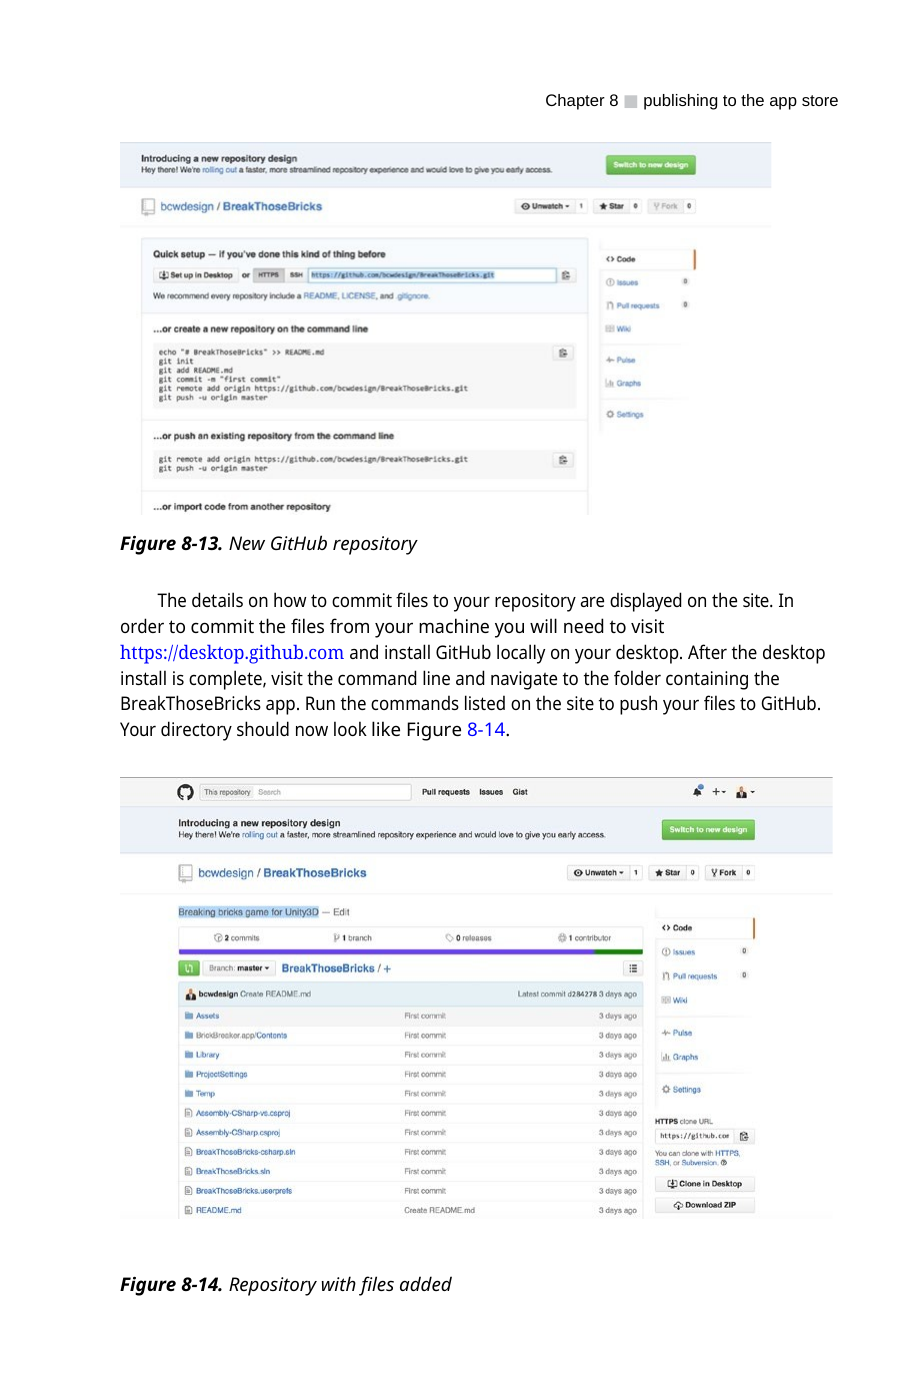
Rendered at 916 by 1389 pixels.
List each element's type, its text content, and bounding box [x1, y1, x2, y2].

text Figure 8-14. Repository with files added [120, 1271, 845, 1296]
picture [120, 142, 772, 515]
picture [120, 777, 833, 1219]
text Chapter 8 ■ publishing to the app store [545, 89, 845, 112]
text The details on how to commit files to your repository are displayed on the site. In order to commit the files from your machine you will need to visit https://desktop.github.com and install GitHub locally on your desktop. After the desktop install is complete, visit the command line and navigate to the folder containing the BreakThoseBricks app. Run the commands listed on the site to push your files to GitHub. Your directory should now look like Figure 8-14. [120, 588, 833, 742]
